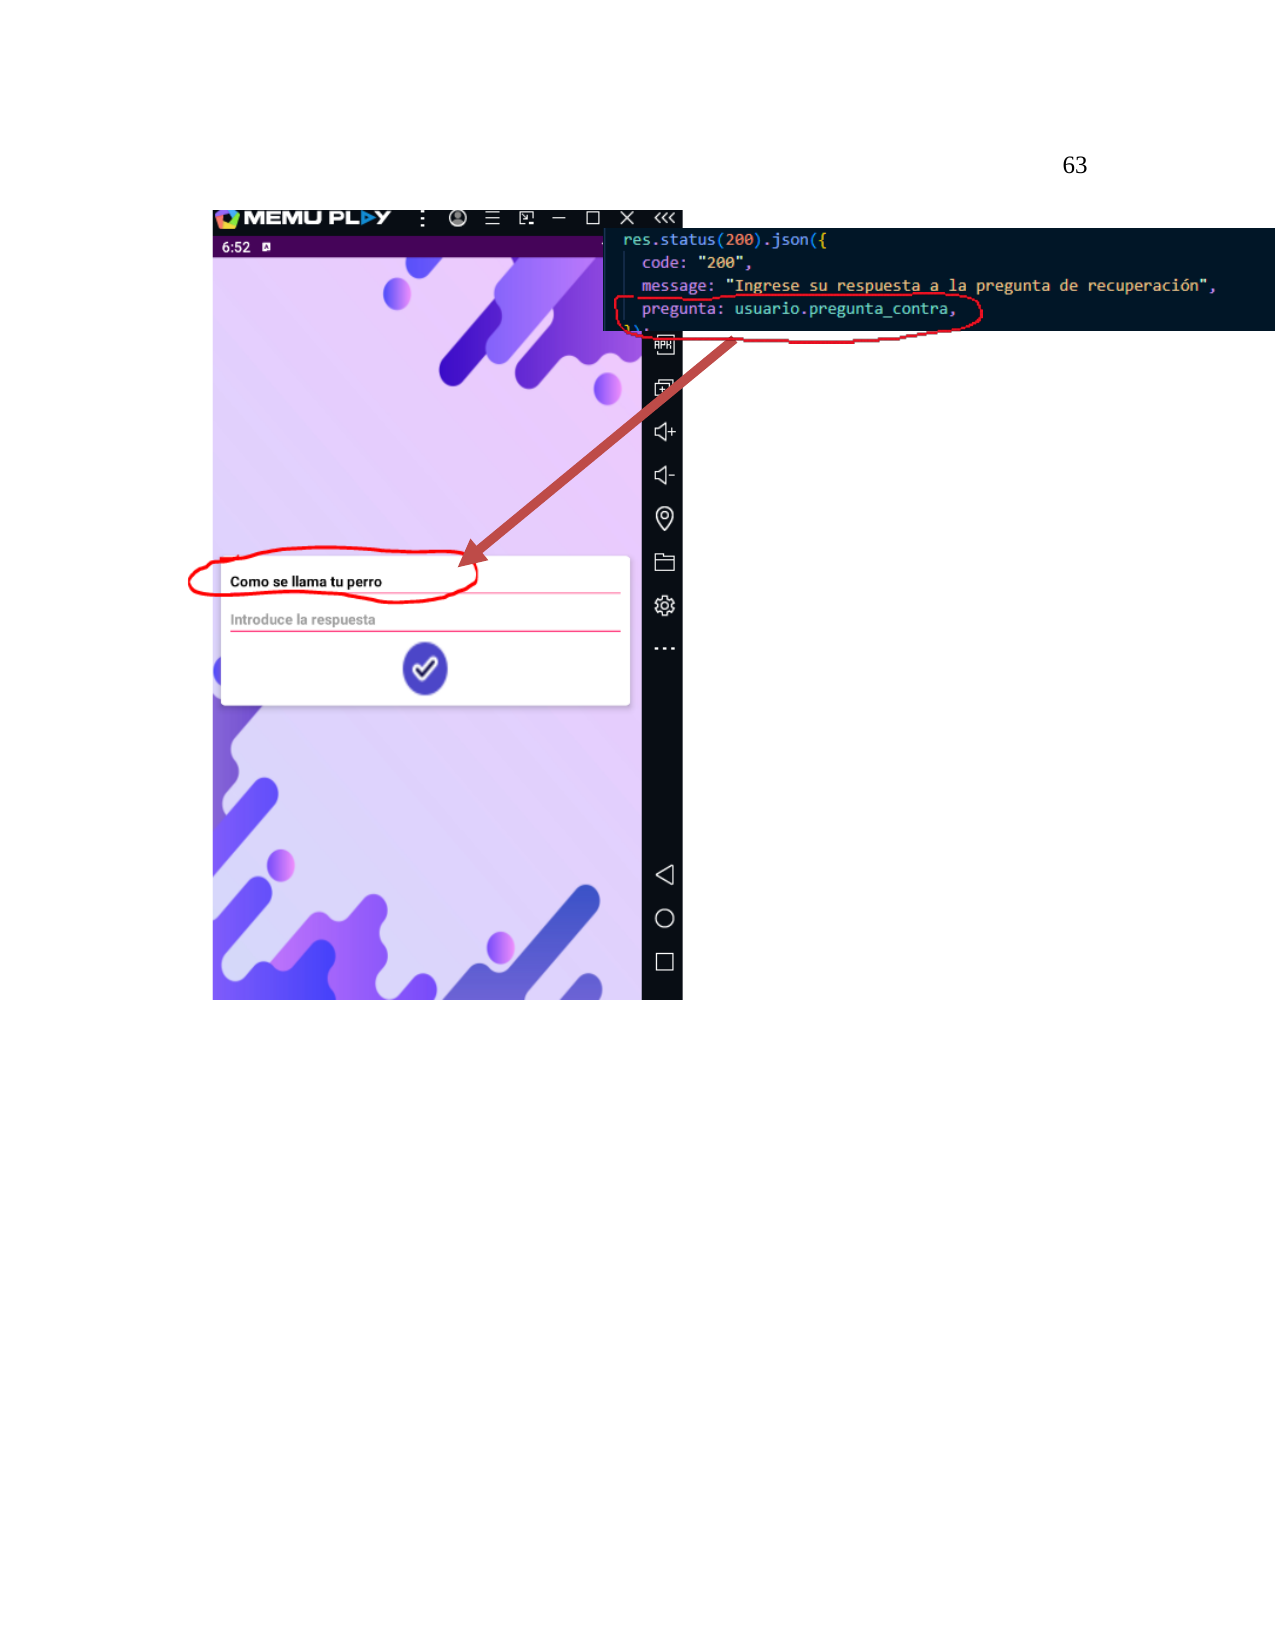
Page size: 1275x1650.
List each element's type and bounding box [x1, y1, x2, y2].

picture [187, 210, 1275, 1000]
